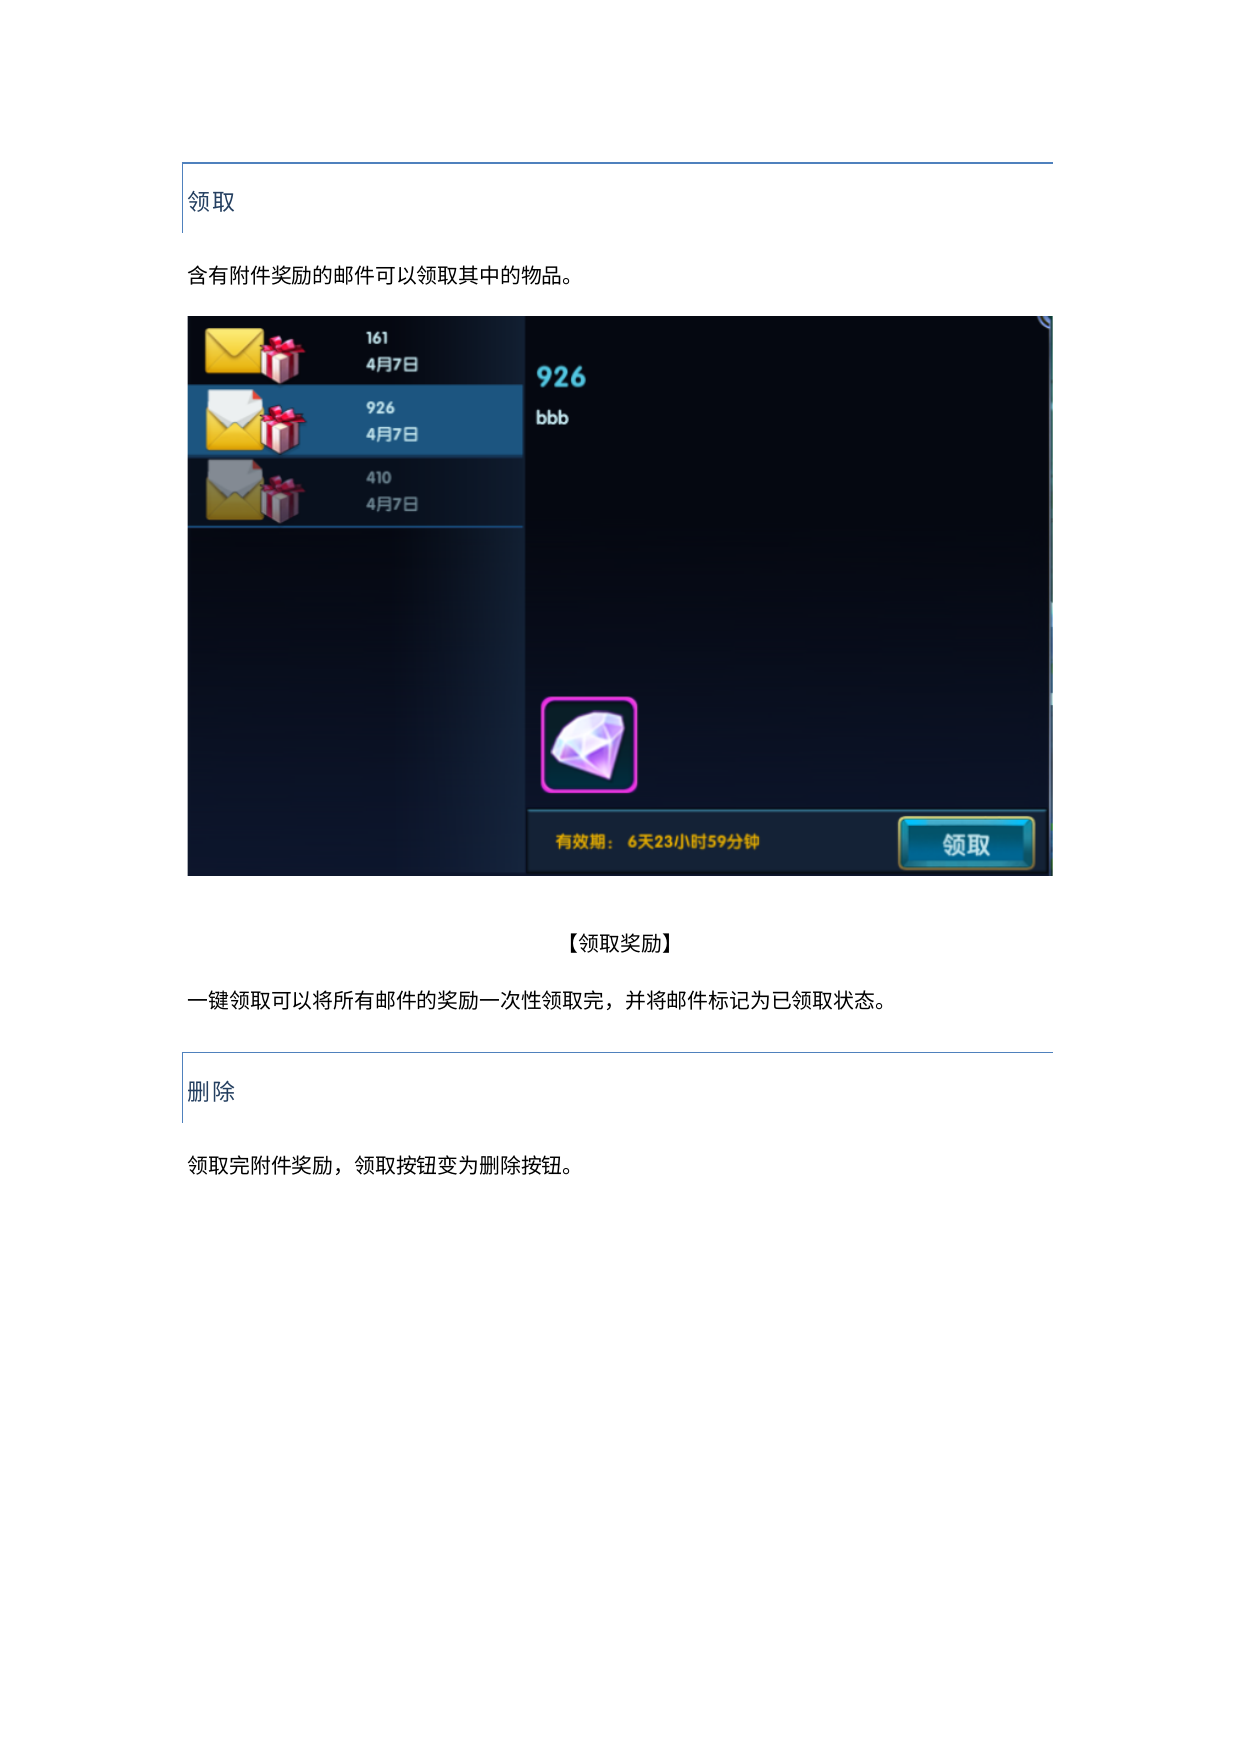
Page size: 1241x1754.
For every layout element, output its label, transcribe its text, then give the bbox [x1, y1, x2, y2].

text 【领取奖励】 [187, 926, 1053, 958]
subtitle 删除 [183, 1053, 1053, 1123]
subtitle 领取 [183, 164, 1053, 233]
picture [187, 316, 1053, 876]
text 含有附件奖励的邮件可以领取其中的物品。 [187, 258, 1053, 291]
text 一键领取可以将所有邮件的奖励一次性领取完，并将邮件标记为已领取状态。 [187, 984, 1053, 1016]
text 领取完附件奖励，领取按钮变为删除按钮。 [187, 1148, 1053, 1181]
